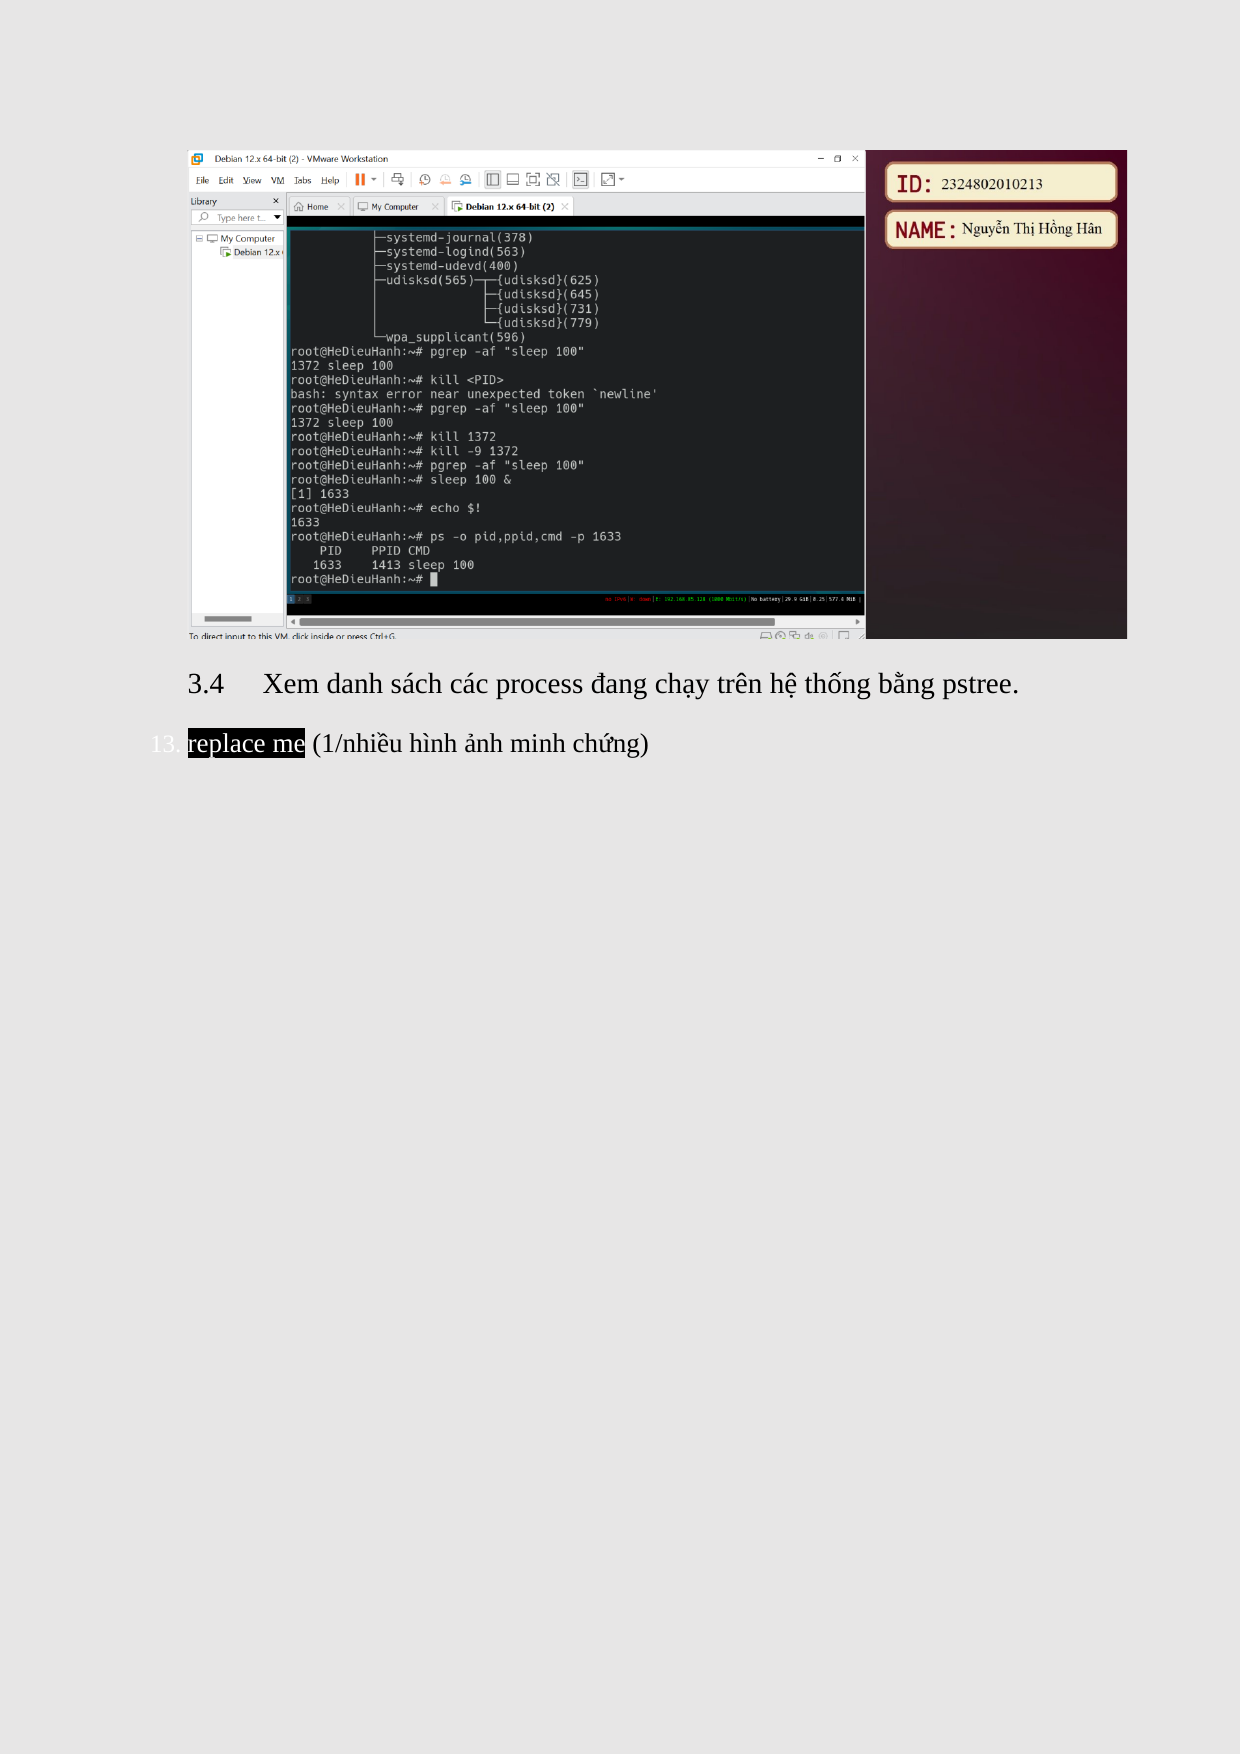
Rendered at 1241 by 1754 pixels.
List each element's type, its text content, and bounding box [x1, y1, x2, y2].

picture [187, 150, 1128, 639]
list Xem danh sách các process đang chạy trên hệ thống bằng pstree. [187, 666, 1090, 700]
list replace me (1/nhiều hình ảnh minh chứng) [150, 727, 1028, 758]
